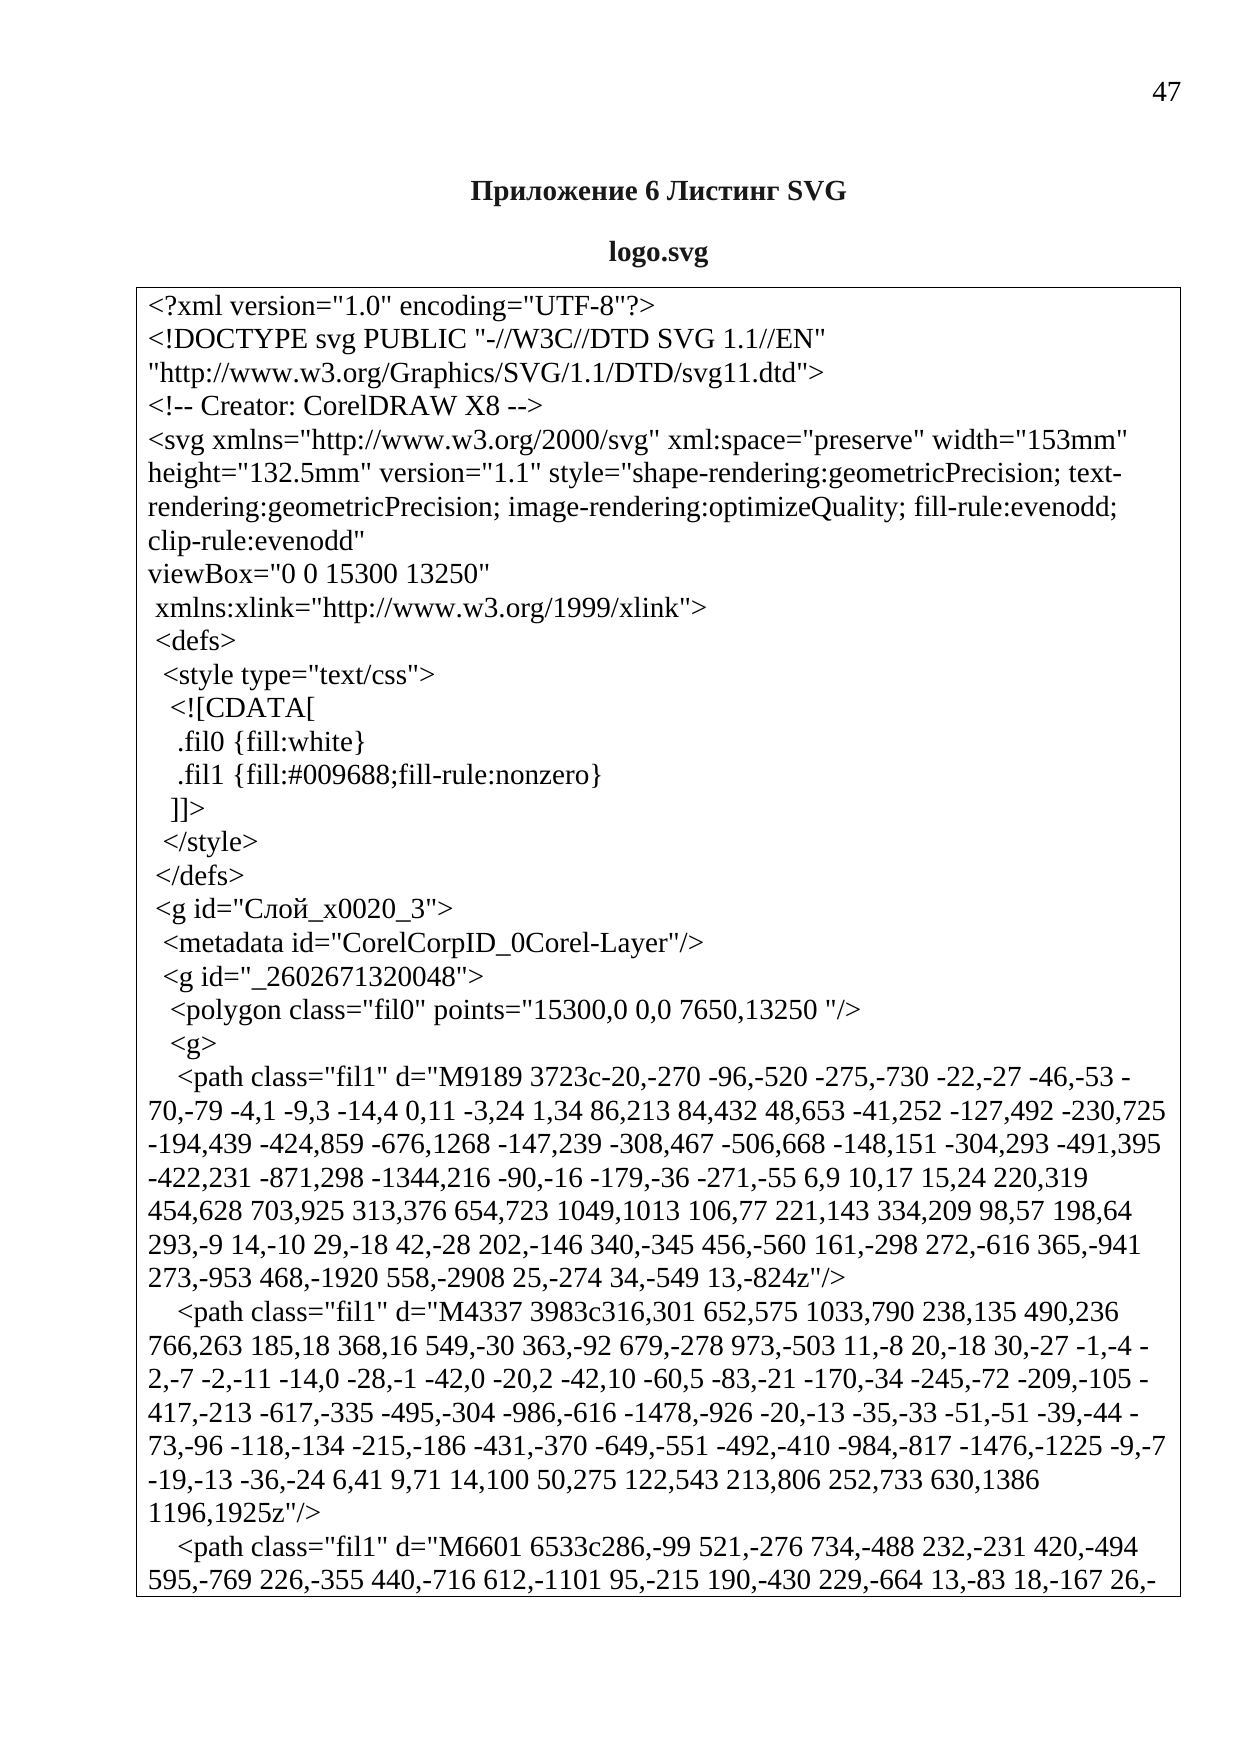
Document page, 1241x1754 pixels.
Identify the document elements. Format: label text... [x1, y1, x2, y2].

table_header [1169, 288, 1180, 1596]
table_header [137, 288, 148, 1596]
subtitle Приложение 6 Листинг SVG [136, 173, 1181, 206]
text logo.svg [136, 234, 1181, 268]
